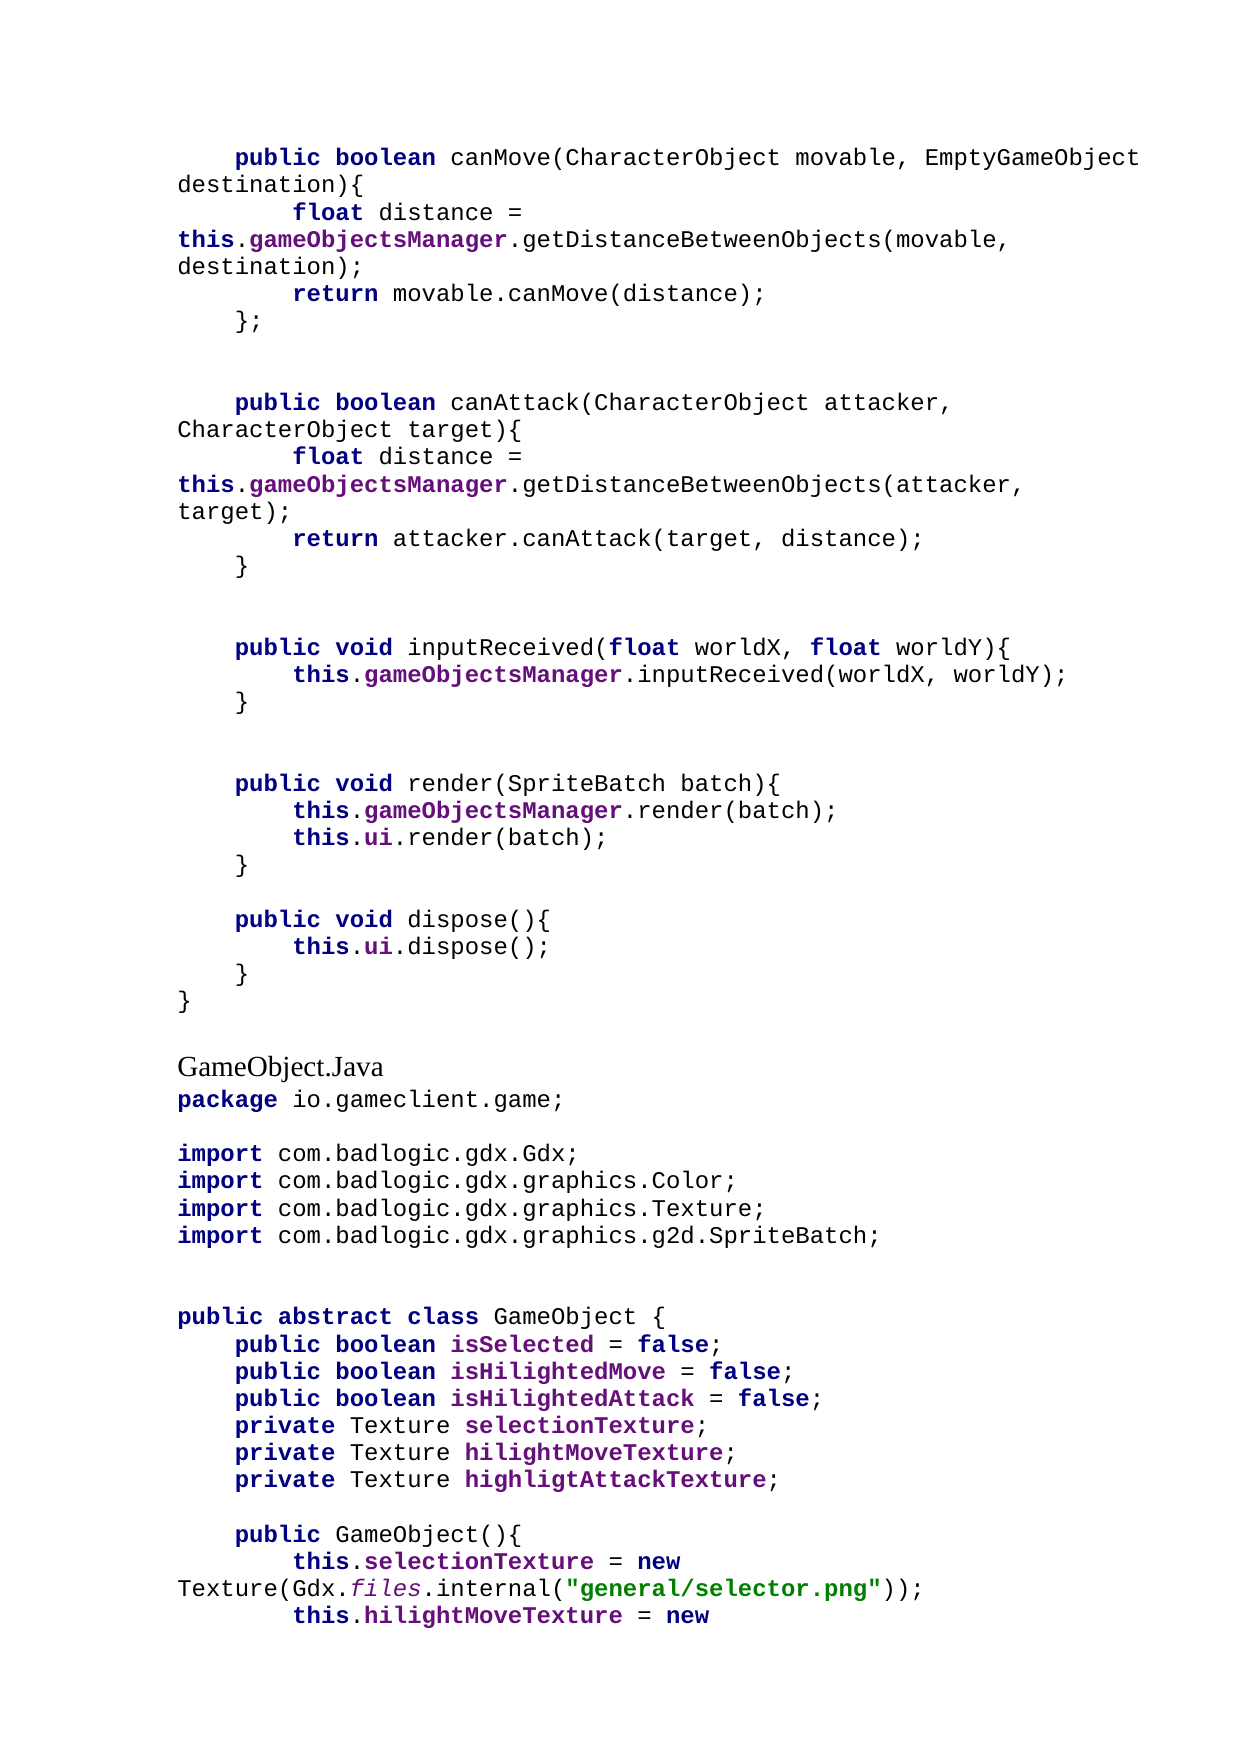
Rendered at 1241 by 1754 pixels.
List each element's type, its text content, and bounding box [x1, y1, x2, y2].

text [177, 1087, 1152, 1631]
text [177, 118, 1152, 1016]
text GameObject.Java [177, 1049, 1152, 1082]
